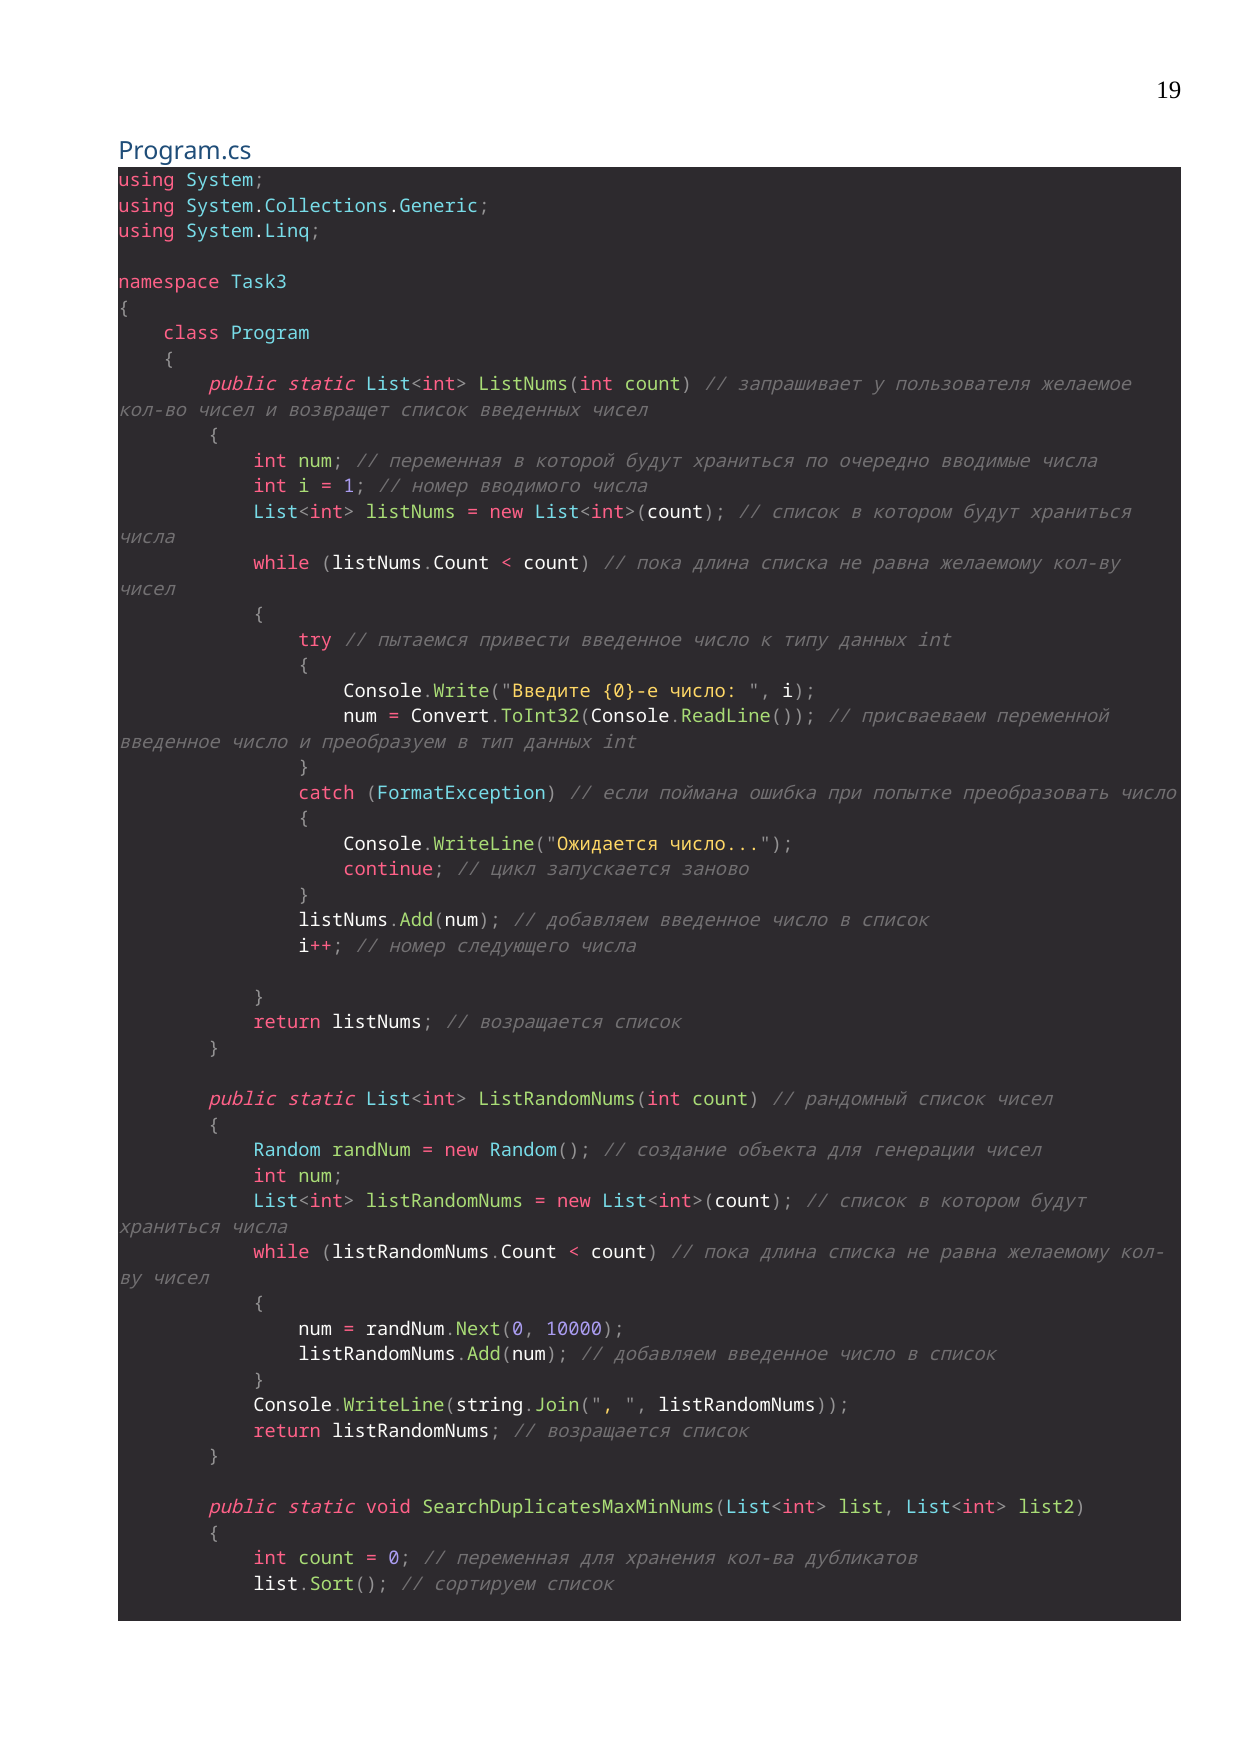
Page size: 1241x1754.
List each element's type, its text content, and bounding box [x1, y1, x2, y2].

text namespace Task3 [118, 269, 1181, 294]
text } [118, 1366, 1181, 1392]
text using System; [118, 167, 1181, 192]
text return listRandomNums; // возращается список [118, 1417, 1181, 1443]
text } [118, 1443, 1181, 1468]
text return listNums; // возращается список [118, 1009, 1181, 1034]
subtitle Program.cs [118, 132, 1181, 167]
text { [118, 600, 1181, 626]
text { [118, 651, 1181, 677]
text Console.WriteLine(string.Join(", ", listRandomNums)); [118, 1392, 1181, 1417]
text catch (FormatException) // если поймана ошибка при попытке преобразовать число [118, 779, 1181, 804]
text List<int> listRandomNums = new List<int>(count); // список в котором будут храниться числа [118, 1187, 1181, 1238]
text list.Sort(); // сортируем список [118, 1570, 1181, 1596]
text num = Convert.ToInt32(Console.ReadLine()); // присваеваем переменной введенное число и преобразуем в тип данных int [118, 702, 1181, 753]
text Random randNum = new Random(); // cоздание объекта для генерации чисел [118, 1136, 1181, 1162]
text { [118, 345, 1181, 371]
text { [118, 294, 1181, 320]
text List<int> listNums = new List<int>(count); // список в котором будут храниться числа [118, 498, 1181, 549]
text Console.WriteLine("Ожидается число..."); [118, 830, 1181, 856]
text while (listRandomNums.Count < count) // пока длина списка не равна желаемому кол-ву чисел [118, 1238, 1181, 1289]
text { [118, 422, 1181, 447]
text int count = 0; // переменная для хранения кол-ва дубликатов [118, 1545, 1181, 1570]
text public static List<int> ListRandomNums(int count) // рандомный список чисел [118, 1085, 1181, 1111]
text int num; [118, 1162, 1181, 1187]
text Console.Write("Введите {0}-е число: ", i); [118, 677, 1181, 702]
text continue; // цикл запускается заново [118, 856, 1181, 881]
text try // пытаемся привести введенное число к типу данных int [118, 626, 1181, 651]
text public static void SearchDuplicatesMaxMinNums(List<int> list, List<int> list2) [118, 1494, 1181, 1519]
text } [118, 1034, 1181, 1060]
text using System.Collections.Generic; [118, 192, 1181, 218]
text listRandomNums.Add(num); // добавляем введенное число в список [118, 1341, 1181, 1366]
text } [118, 753, 1181, 779]
text public static List<int> ListNums(int count) // запрашивает у пользователя желаемое кол-во чисел и возвращет список введенных чисел [118, 371, 1181, 422]
text int num; // переменная в которой будут храниться по очередно вводимые числа [118, 447, 1181, 473]
text using System.Linq; [118, 218, 1181, 243]
text } [118, 881, 1181, 907]
text class Program [118, 320, 1181, 345]
text { [118, 804, 1181, 830]
text while (listNums.Count < count) // пока длина списка не равна желаемому кол-ву чисел [118, 549, 1181, 600]
text } [118, 983, 1181, 1009]
text { [118, 1111, 1181, 1136]
text int i = 1; // номер вводимого числа [118, 473, 1181, 498]
text { [118, 1519, 1181, 1545]
text { [118, 1289, 1181, 1315]
text listNums.Add(num); // добавляем введенное число в список [118, 907, 1181, 932]
text i++; // номер следующего числа [118, 932, 1181, 958]
text num = randNum.Next(0, 10000); [118, 1315, 1181, 1341]
